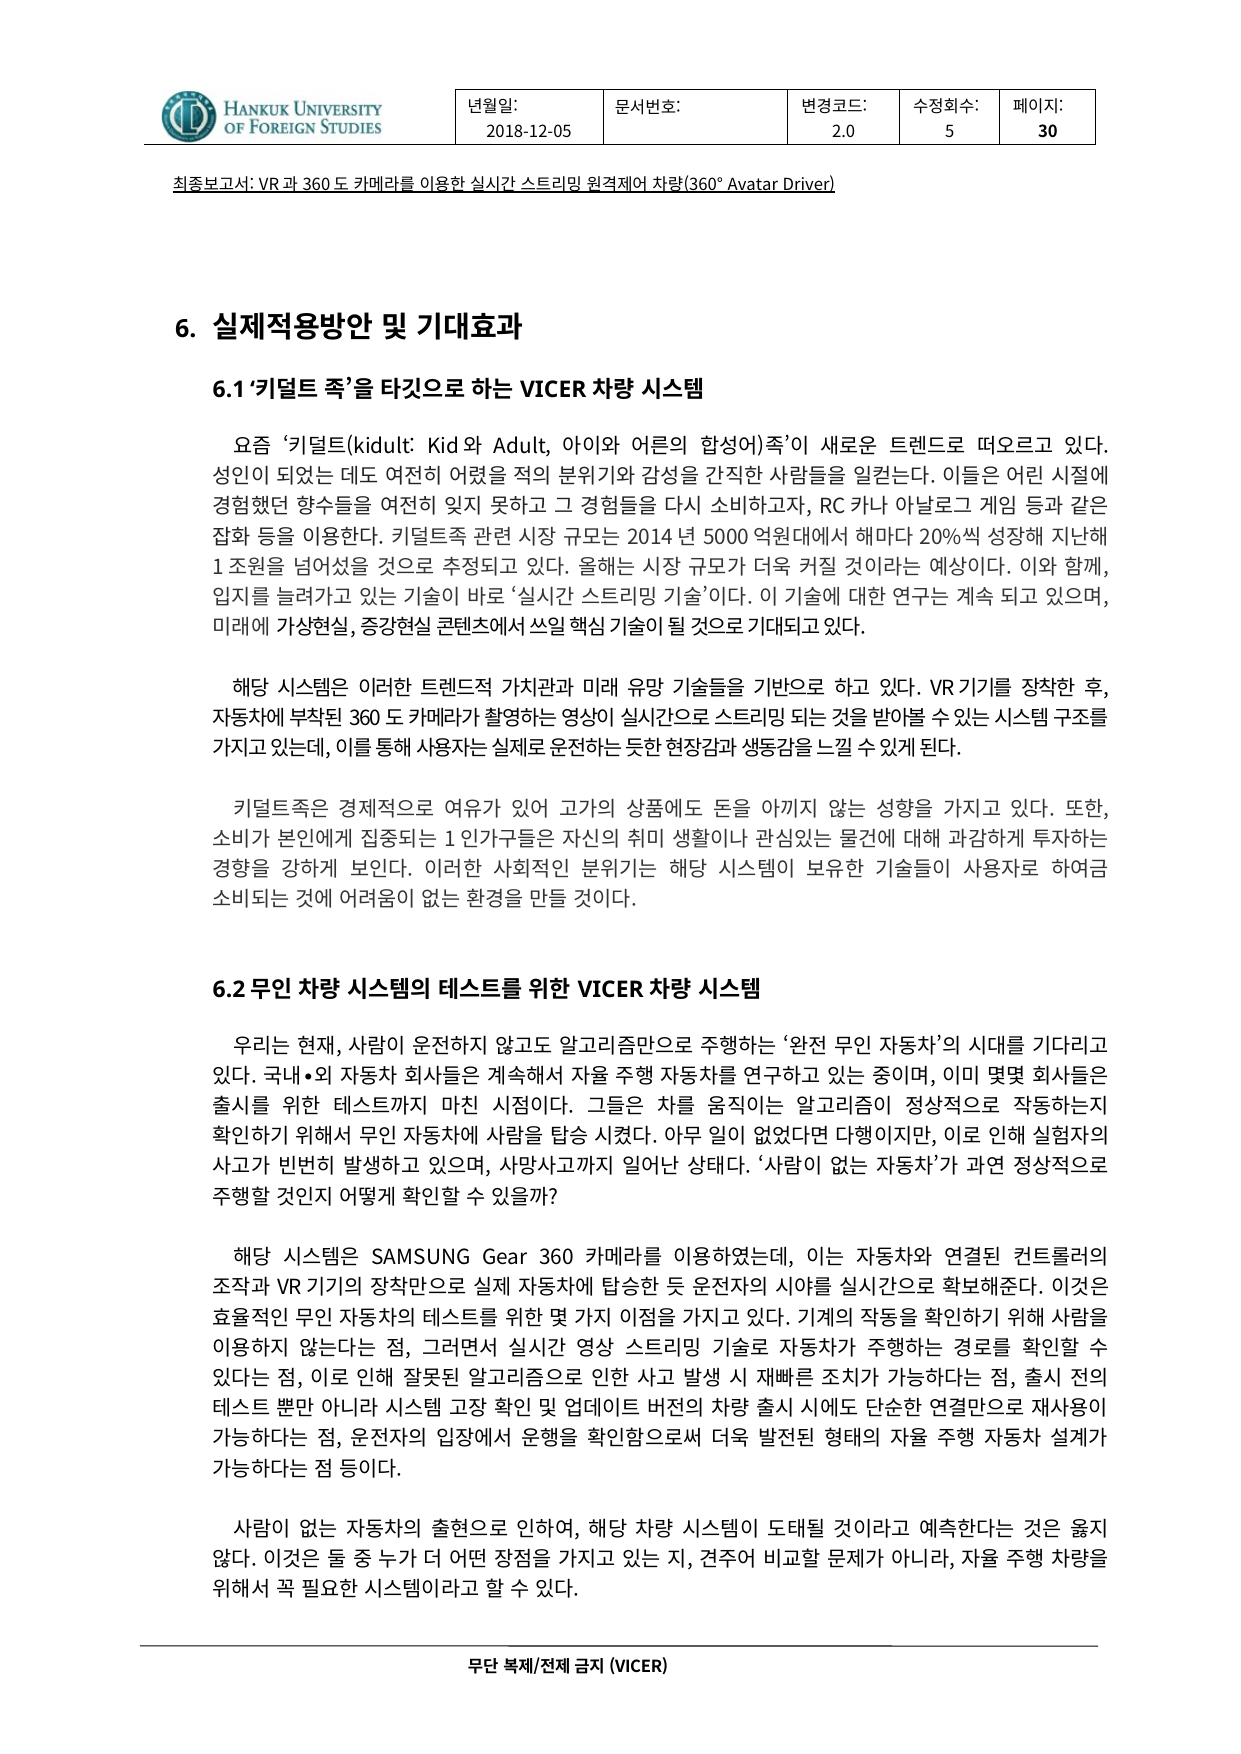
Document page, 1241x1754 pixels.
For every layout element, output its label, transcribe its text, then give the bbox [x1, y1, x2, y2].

list 키덜트족은 경제적으로 여유가 있어 고가의 상품에도 돈을 아끼지 않는 성향을 가지고 있다. 또한, 소비가 본인에게 집중되는 1인가구들은 자신의 취미 생활이나 관심있는 물건에 대해 과감하게 투자하는 경향을 강하게 보인다. 이러한 사회적인 분위기는 해당 시스템이 보유한 기술들이 사용자로 하여금 소비되는 것에 어려움이 없는 환경을 만들 것이다. [212, 792, 1109, 913]
list 요즘 ‘키덜트(kidult: Kid와 Adult, 아이와 어른의 합성어)족’이 새로운 트렌드로 떠오르고 있다. 성인이 되었는 데도 여전히 어렸을 적의 분위기와 감성을 간직한 사람들을 일컫는다. 이들은 어린 시절에 경험했던 향수들을 여전히 잊지 못하고 그 경험들을 다시 소비하고자, RC카나 아날로그 게임 등과 같은 잡화 등을 이용한다. 키덜트족 관련 시장 규모는 2014년 5000억원대에서 해마다 20%씩 성장해 지난해 1조원을 넘어섰을 것으로 추정되고 있다. 올해는 시장 규모가 더욱 커질 것이라는 예상이다. 이와 함께, 입지를 늘려가고 있는 기술이 바로 ‘실시간 스트리밍 기술’이다. 이 기술에 대한 연구는 계속 되고 있으며, 미래에 가상현실, 증강현실 콘텐츠에서 쓰일 핵심 기술이 될 것으로 기대되고 있다. [212, 429, 1109, 641]
list 해당 시스템은 SAMSUNG Gear 360 카메라를 이용하였는데, 이는 자동차와 연결된 컨트롤러의 조작과 VR기기의 장착만으로 실제 자동차에 탑승한 듯 운전자의 시야를 실시간으로 확보해준다. 이것은 효율적인 무인 자동차의 테스트를 위한 몇 가지 이점을 가지고 있다. 기계의 작동을 확인하기 위해 사람을 이용하지 않는다는 점, 그러면서 실시간 영상 스트리밍 기술로 자동차가 주행하는 경로를 확인할 수 있다는 점, 이로 인해 잘못된 알고리즘으로 인한 사고 발생 시 재빠른 조치가 가능하다는 점, 출시 전의 테스트 뿐만 아니라 시스템 고장 확인 및 업데이트 버전의 차량 출시 시에도 단순한 연결만으로 재사용이 가능하다는 점, 운전자의 입장에서 운행을 확인함으로써 더욱 발전된 형태의 자율 주행 자동차 설계가 가능하다는 점 등이다. [212, 1240, 1109, 1482]
list 사람이 없는 자동차의 출현으로 인하여, 해당 차량 시스템이 도태될 것이라고 예측한다는 것은 옳지 않다. 이것은 둘 중 누가 더 어떤 장점을 가지고 있는 지, 견주어 비교할 문제가 아니라, 자율 주행 차량을 위해서 꼭 필요한 시스템이라고 할 수 있다. [212, 1512, 1109, 1603]
list ‘키덜트 족’을 타깃으로 하는 VICER 차량 시스템 [212, 371, 1109, 404]
picture [161, 89, 383, 143]
list 실제적용방안 및 기대효과 [175, 304, 1109, 346]
list 해당 시스템은 이러한 트렌드적 가치관과 미래 유망 기술들을 기반으로 하고 있다. VR기기를 장착한 후, 자동차에 부착된 360도 카메라가 촬영하는 영상이 실시간으로 스트리밍 되는 것을 받아볼 수 있는 시스템 구조를 가지고 있는데, 이를 통해 사용자는 실제로 운전하는 듯한 현장감과 생동감을 느낄 수 있게 된다. [212, 671, 1109, 762]
list 무인 차량 시스템의 테스트를 위한 VICER 차량 시스템 [212, 971, 1109, 1004]
list 우리는 현재, 사람이 운전하지 않고도 알고리즘만으로 주행하는 ‘완전 무인 자동차’의 시대를 기다리고 있다. 국내∙외 자동차 회사들은 계속해서 자율 주행 자동차를 연구하고 있는 중이며, 이미 몇몇 회사들은 출시를 위한 테스트까지 마친 시점이다. 그들은 차를 움직이는 알고리즘이 정상적으로 작동하는지 확인하기 위해서 무인 자동차에 사람을 탑승 시켰다. 아무 일이 없었다면 다행이지만, 이로 인해 실험자의 사고가 빈번히 발생하고 있으며, 사망사고까지 일어난 상태다. ‘사람이 없는 자동차’가 과연 정상적으로 주행할 것인지 어떻게 확인할 수 있을까? [212, 1029, 1109, 1210]
